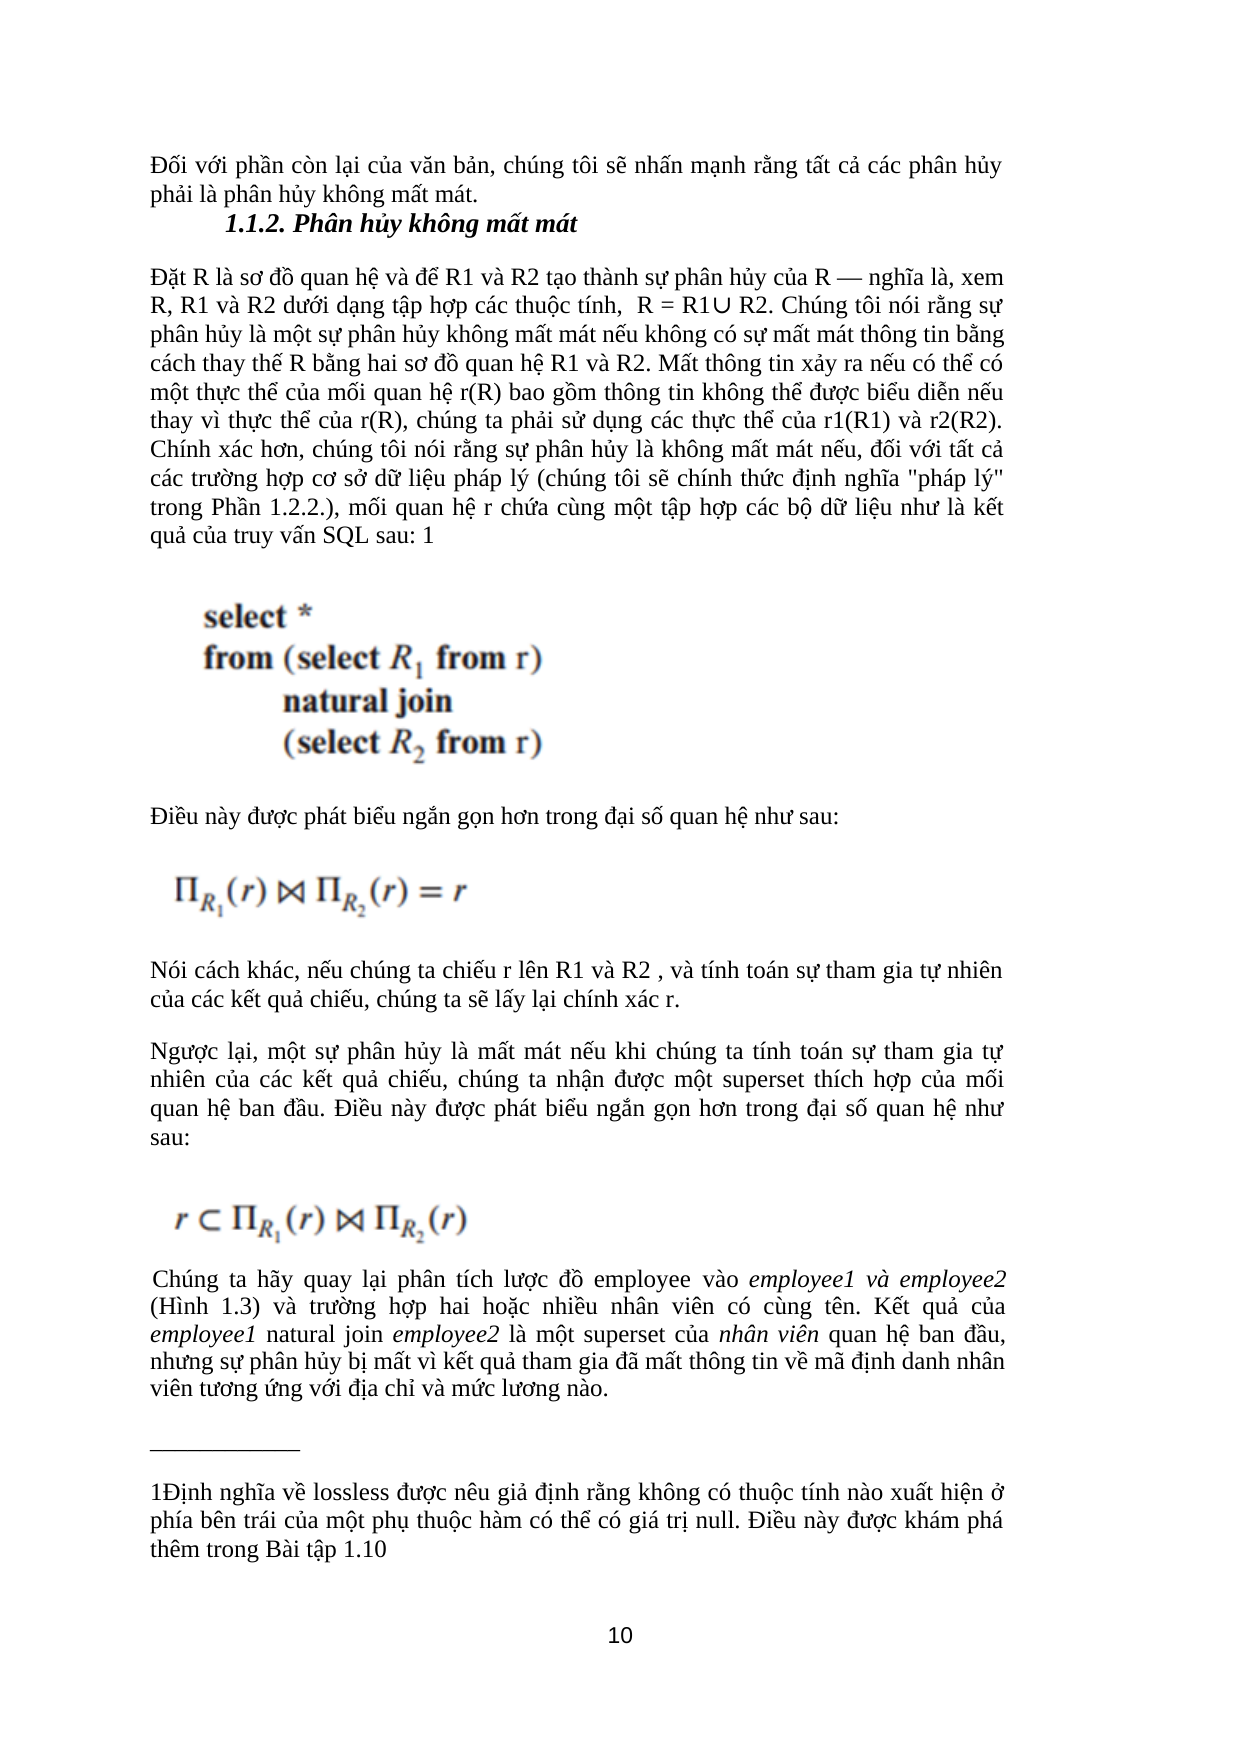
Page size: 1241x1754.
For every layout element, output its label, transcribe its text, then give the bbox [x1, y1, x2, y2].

text Nói cách khác, nếu chúng ta chiếu r lên R1 và R2 , và tính toán sự tham gia tự nhiên của các kết quả chiếu, chúng ta sẽ lấy lại chính xác r. [150, 955, 1005, 1013]
subtitle 1.1.2. Phân hủy không mất mát [150, 207, 1090, 239]
text Chúng ta hãy quay lại phân tích lược đồ employee vào employee1 và employee2 (Hình 1.3) và trường hợp hai hoặc nhiều nhân viên có cùng tên. Kết quả của employee1 natural join employee2 là một superset của nhân viên quan hệ ban đầu, nhưng sự phân hủy bị mất vì kết quả tham gia đã mất thông tin về mã định danh nhân viên tương ứng với địa chỉ và mức lương nào. [150, 1265, 1007, 1402]
picture [150, 572, 580, 779]
text Ngược lại, một sự phân hủy là mất mát nếu khi chúng ta tính toán sự tham gia tự nhiên của các kết quả chiếu, chúng ta nhận được một superset thích hợp của mối quan hệ ban đầu. Điều này được phát biểu ngắn gọn hơn trong đại số quan hệ như sau: [150, 1036, 1005, 1151]
picture [150, 1173, 474, 1249]
text Đặt R là sơ đồ quan hệ và để R1 và R2 tạo thành sự phân hủy của R — nghĩa là, xem R, R1 và R2 dưới dạng tập hợp các thuộc tính, R = R1∪ R2. Chúng tôi nói rằng sự phân hủy là một sự phân hủy không mất mát nếu không có sự mất mát thông tin bằng cách thay thế R bằng hai sơ đồ quan hệ R1 và R2. Mất thông tin xảy ra nếu có thể có một thực thể của mối quan hệ r(R) bao gồm thông tin không thể được biểu diễn nếu thay vì thực thể của r(R), chúng ta phải sử dụng các thực thể của r1(R1) và r2(R2). Chính xác hơn, chúng tôi nói rằng sự phân hủy là không mất mát nếu, đối với tất cả các trường hợp cơ sở dữ liệu pháp lý (chúng tôi sẽ chính thức định nghĩa "pháp lý" trong Phần 1.2.2.), mối quan hệ r chứa cùng một tập hợp các bộ dữ liệu như là kết quả của truy vấn SQL sau: 1 [150, 262, 1005, 549]
picture [150, 852, 488, 933]
text Điều này được phát biểu ngắn gọn hơn trong đại số quan hệ như sau: [150, 801, 1005, 830]
text 1Định nghĩa về lossless được nêu giả định rằng không có thuộc tính nào xuất hiện ở phía bên trái của một phụ thuộc hàm có thể có giá trị null. Điều này được khám phá thêm trong Bài tập 1.10 [150, 1477, 1005, 1563]
text Đối với phần còn lại của văn bản, chúng tôi sẽ nhấn mạnh rằng tất cả các phân hủy phải là phân hủy không mất mát. [150, 150, 1005, 207]
text ____________ [150, 1425, 1005, 1454]
